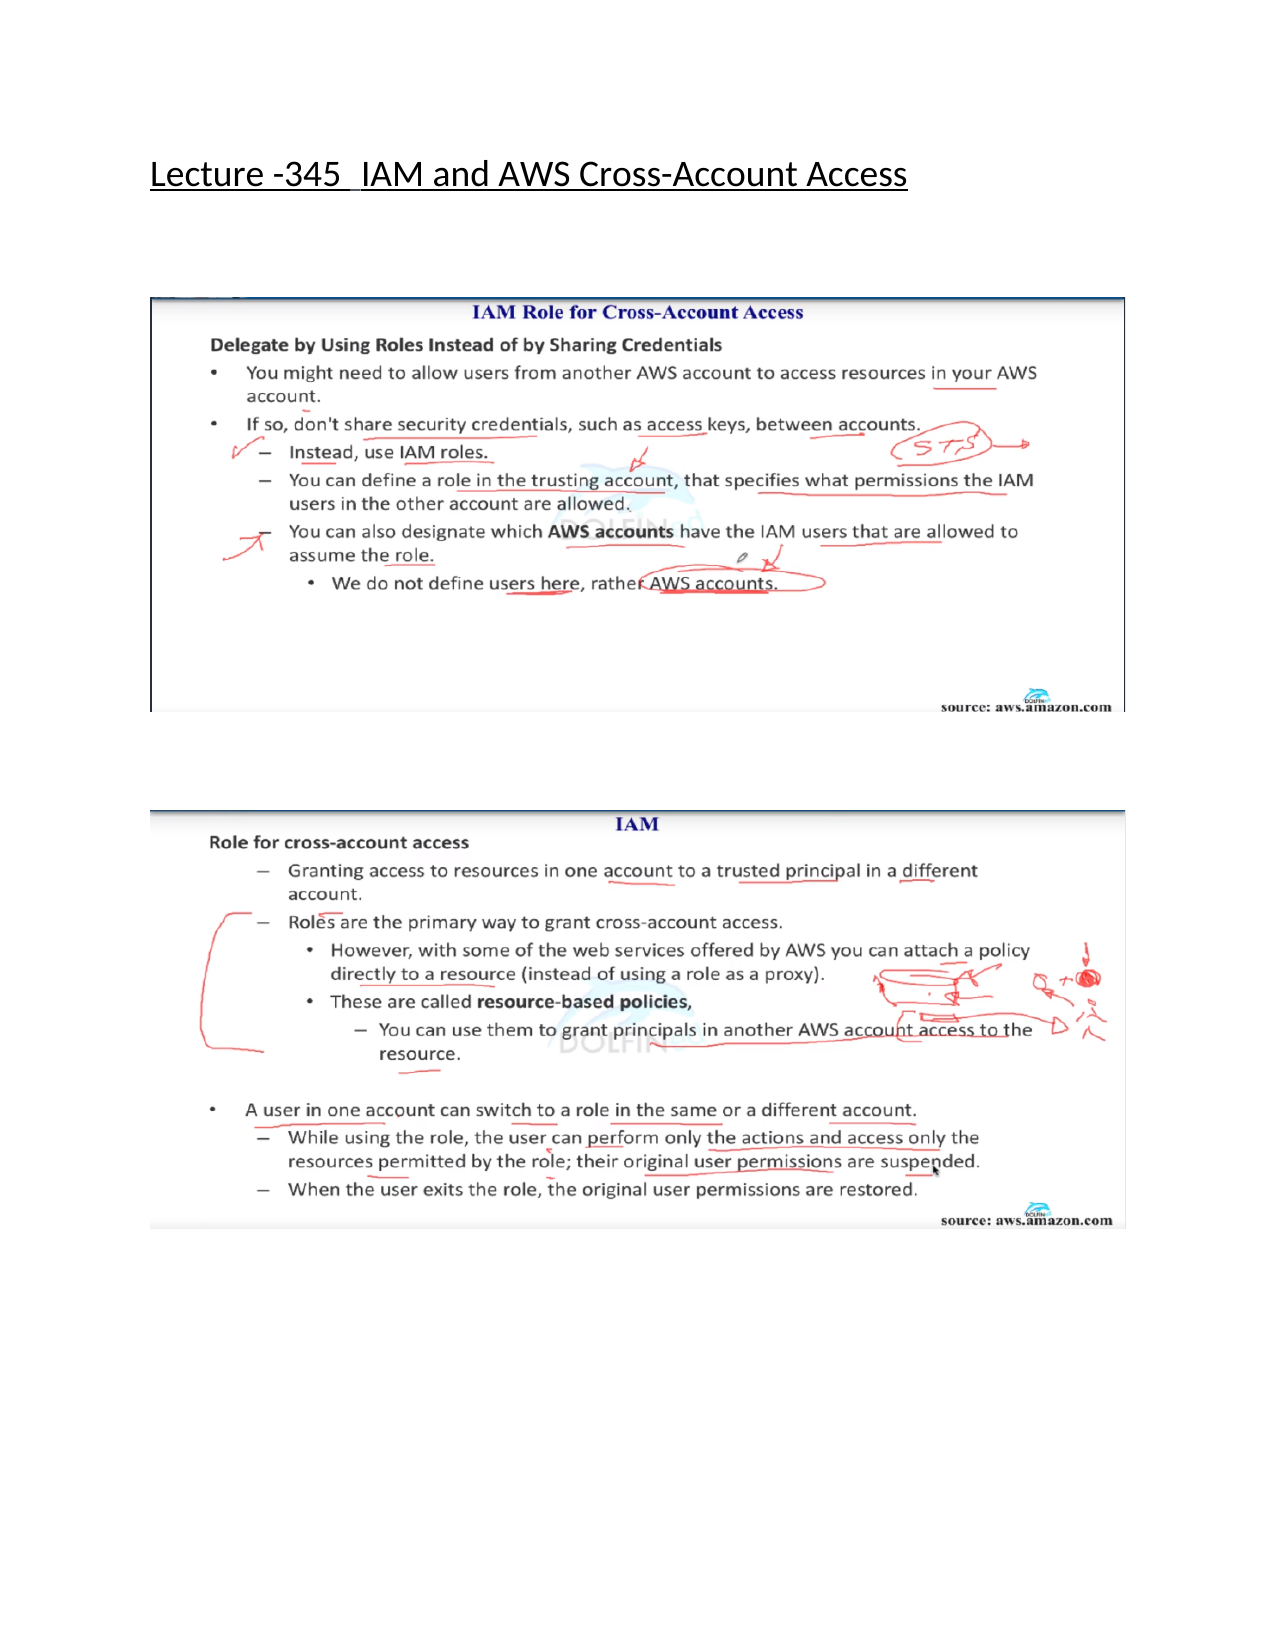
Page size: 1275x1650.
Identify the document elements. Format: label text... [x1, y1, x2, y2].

picture [150, 810, 1125, 1229]
picture [150, 297, 1125, 712]
text Lecture -345 IAM and AWS Cross-Account Access [150, 150, 1125, 196]
